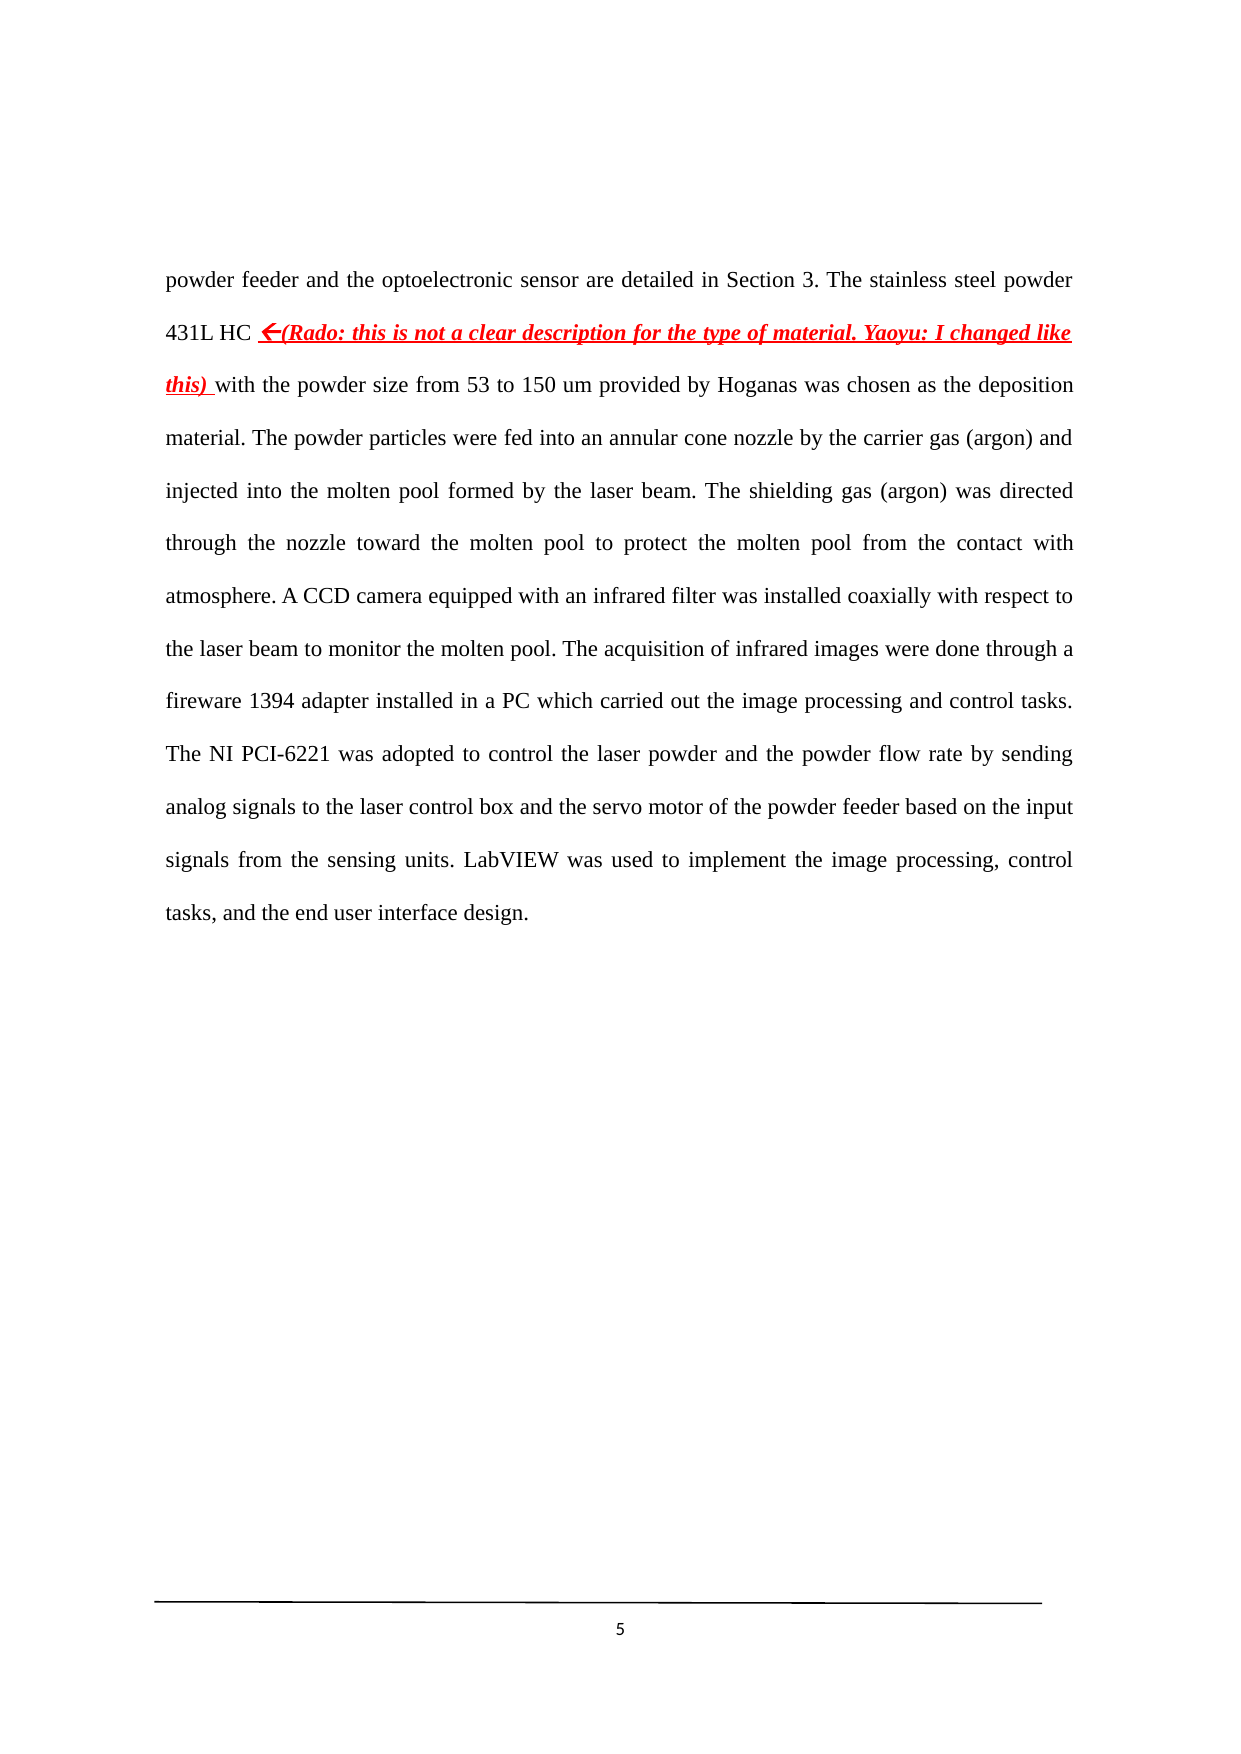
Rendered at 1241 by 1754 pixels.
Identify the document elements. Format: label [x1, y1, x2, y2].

text [165, 266, 1075, 925]
